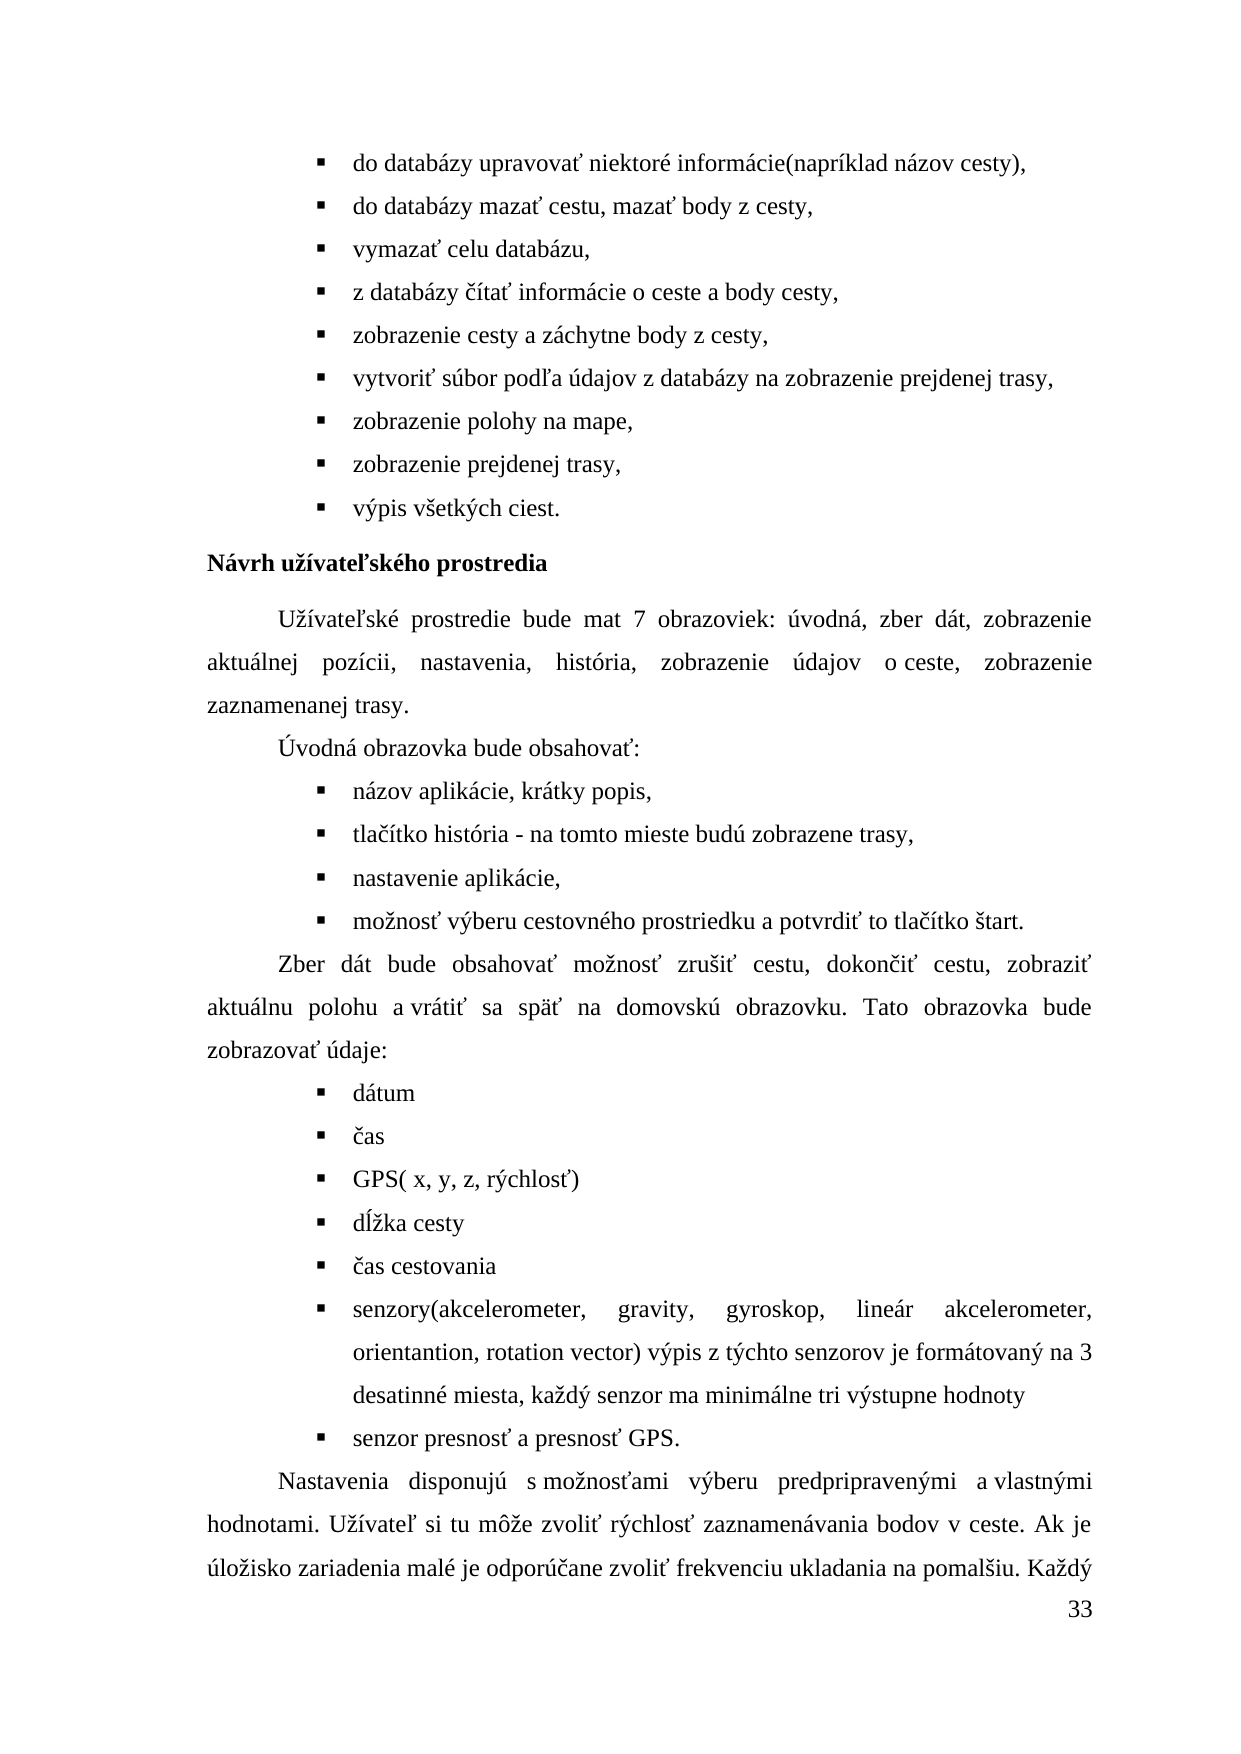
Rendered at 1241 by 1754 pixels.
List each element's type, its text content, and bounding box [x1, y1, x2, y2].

list GPS( x, y, z, rýchlosť) [315, 1164, 1092, 1193]
text Užívateľské prostredie bude mat 7 obrazoviek: úvodná, zber dát, zobrazenie aktuálnej pozícii, nastavenia, história, zobrazenie údajov o ceste, zobrazenie zaznamenanej trasy. [207, 604, 1092, 719]
text Zber dát bude obsahovať možnosť zrušiť cestu, dokončiť cestu, zobraziť aktuálnu polohu a vrátiť sa späť na domovskú obrazovku. Tato obrazovka bude zobrazovať údaje: [207, 949, 1092, 1064]
list dĺžka cesty [315, 1208, 1092, 1236]
list vymazať celu databázu, [315, 234, 1092, 263]
list dátum [315, 1078, 1092, 1107]
list zobrazenie polohy na mape, [315, 406, 1092, 435]
list senzor presnosť a presnosť GPS. [315, 1423, 1092, 1452]
subtitle Návrh užívateľského prostredia [207, 548, 1092, 577]
list nastavenie aplikácie, [315, 863, 1092, 891]
list čas [315, 1121, 1092, 1150]
list do databázy mazať cestu, mazať body z cesty, [315, 191, 1092, 219]
list zobrazenie cesty a záchytne body z cesty, [315, 320, 1092, 349]
list názov aplikácie, krátky popis, [315, 776, 1092, 805]
list čas cestovania [315, 1251, 1092, 1279]
list senzory(akcelerometer, gravity, gyroskop, lineár akcelerometer, orientantion, rotation vector) výpis z týchto senzorov je formátovaný na 3 desatinné miesta, každý senzor ma minimálne tri výstupne hodnoty [315, 1294, 1092, 1409]
list možnosť výberu cestovného prostriedku a potvrdiť to tlačítko štart. [315, 906, 1092, 934]
list výpis všetkých ciest. [315, 493, 1092, 521]
list z databázy čítať informácie o ceste a body cesty, [315, 277, 1092, 306]
list do databázy upravovať niektoré informácie(napríklad názov cesty), [315, 148, 1092, 176]
list vytvoriť súbor podľa údajov z databázy na zobrazenie prejdenej trasy, [315, 363, 1092, 392]
list tlačítko história - na tomto mieste budú zobrazene trasy, [315, 819, 1092, 848]
list zobrazenie prejdenej trasy, [315, 449, 1092, 478]
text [207, 1466, 1092, 1581]
text Úvodná obrazovka bude obsahovať: [207, 733, 1092, 762]
